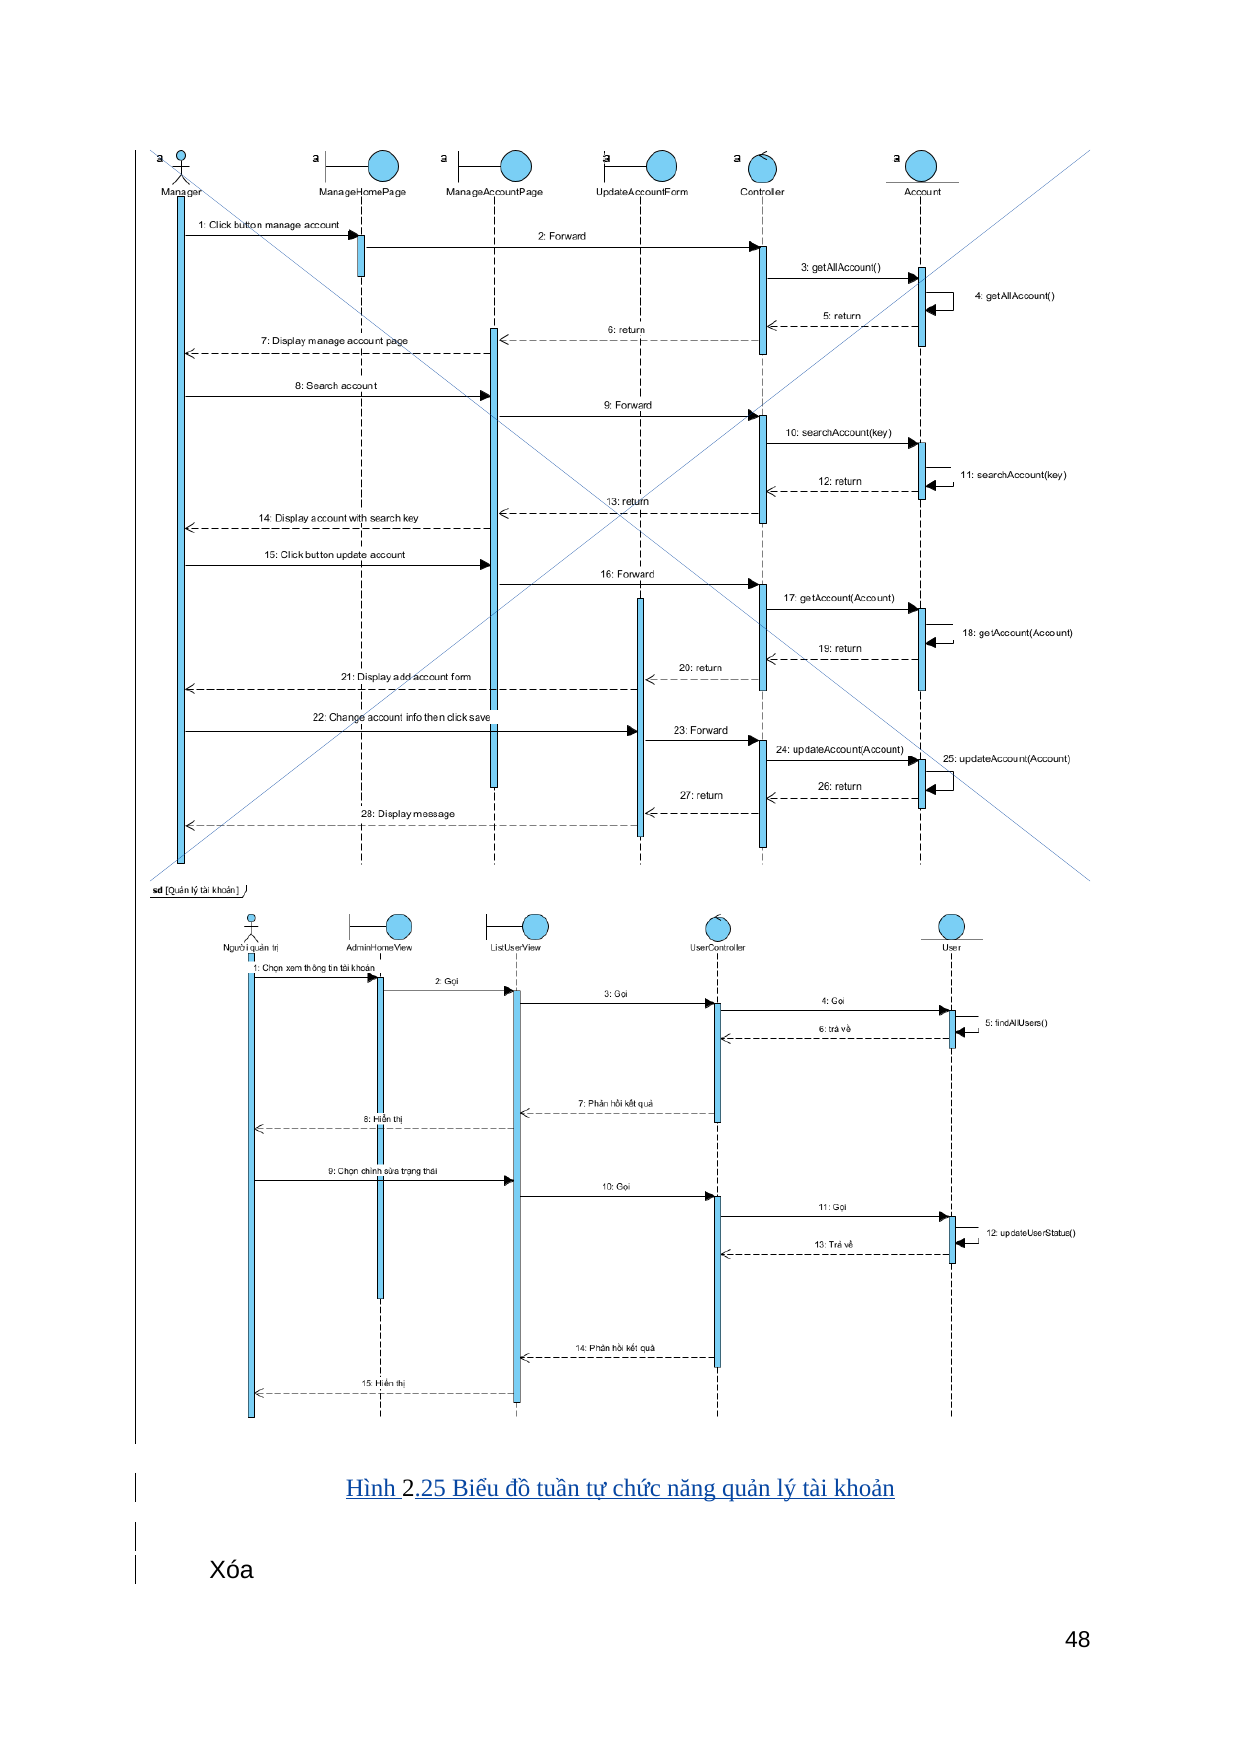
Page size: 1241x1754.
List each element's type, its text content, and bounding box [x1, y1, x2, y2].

picture [150, 151, 619, 880]
picture [150, 885, 1091, 1444]
picture [621, 151, 1091, 880]
picture [151, 517, 1089, 882]
text 2 [150, 1473, 1090, 1502]
picture [152, 150, 1088, 514]
